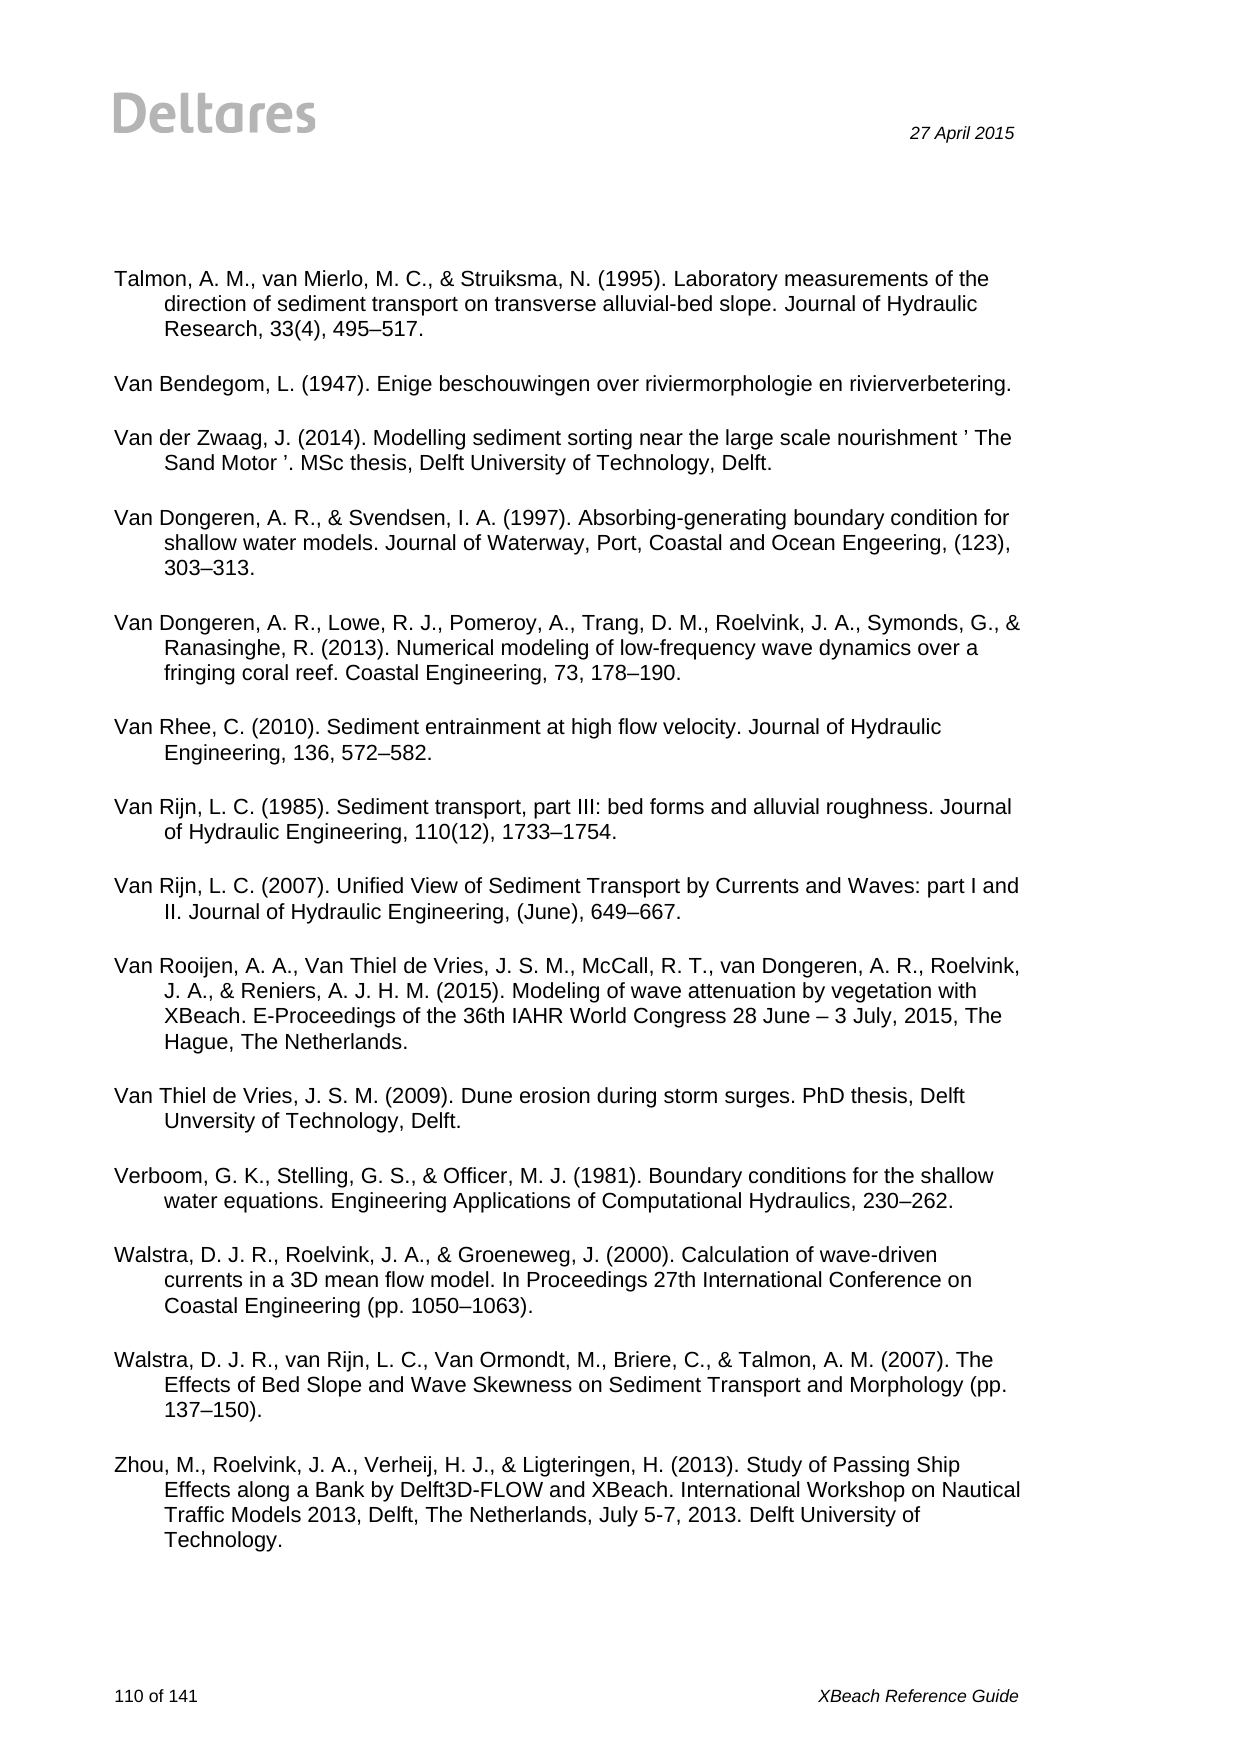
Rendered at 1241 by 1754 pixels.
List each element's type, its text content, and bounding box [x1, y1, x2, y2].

text Van Dongeren, A. R., Lowe, R. J., Pomeroy, A., Trang, D. M., Roelvink, J. A., Symonds, G., & Ranasinghe, R. (2013). Numerical modeling of low-frequency wave dynamics over a fringing coral reef. Coastal Engineering, 73, 178–190. [114, 609, 1022, 685]
picture [113, 75, 315, 133]
text Verboom, G. K., Stelling, G. S., & Officer, M. J. (1981). Boundary conditions for the shallow water equations. Engineering Applications of Computational Hydraulics, 230–262. [114, 1162, 1022, 1213]
text Van Rhee, C. (2010). Sediment entrainment at high flow velocity. Journal of Hydraulic Engineering, 136, 572–582. [114, 714, 1022, 764]
text Van Rijn, L. C. (1985). Sediment transport, part III: bed forms and alluvial roughness. Journal of Hydraulic Engineering, 110(12), 1733–1754. [114, 794, 1022, 844]
text Van Rooijen, A. A., Van Thiel de Vries, J. S. M., McCall, R. T., van Dongeren, A. R., Roelvink, J. A., & Reniers, A. J. H. M. (2015). Modeling of wave attenuation by vegetation with XBeach. E-Proceedings of the 36th IAHR World Congress 28 June – 3 July, 2015, The Hague, The Netherlands. [114, 953, 1022, 1054]
text Walstra, D. J. R., van Rijn, L. C., Van Ormondt, M., Briere, C., & Talmon, A. M. (2007). The Effects of Bed Slope and Wave Skewness on Sediment Transport and Morphology (pp. 137–150). [114, 1347, 1022, 1422]
text Van Thiel de Vries, J. S. M. (2009). Dune erosion during storm surges. PhD thesis, Delft Unversity of Technology, Delft. [114, 1083, 1022, 1133]
text Van Dongeren, A. R., & Svendsen, I. A. (1997). Absorbing-generating boundary condition for shallow water models. Journal of Waterway, Port, Coastal and Ocean Engeering, (123), 303–313. [114, 504, 1022, 580]
text Zhou, M., Roelvink, J. A., Verheij, H. J., & Ligteringen, H. (2013). Study of Passing Ship Effects along a Bank by Delft3D-FLOW and XBeach. International Workshop on Nautical Traffic Models 2013, Delft, The Netherlands, July 5-7, 2013. Delft University of Technology. [114, 1452, 1022, 1552]
text Van der Zwaag, J. (2014). Modelling sediment sorting near the large scale nourishment ’ The Sand Motor ’. MSc thesis, Delft University of Technology, Delft. [114, 425, 1022, 475]
text Talmon, A. M., van Mierlo, M. C., & Struiksma, N. (1995). Laboratory measurements of the direction of sediment transport on transverse alluvial-bed slope. Journal of Hydraulic Research, 33(4), 495–517. [114, 266, 1022, 341]
text Van Bendegom, L. (1947). Enige beschouwingen over riviermorphologie en rivierverbetering. [114, 371, 1022, 396]
text Van Rijn, L. C. (2007). Unified View of Sediment Transport by Currents and Waves: part I and II. Journal of Hydraulic Engineering, (June), 649–667. [114, 873, 1022, 924]
text Walstra, D. J. R., Roelvink, J. A., & Groeneweg, J. (2000). Calculation of wave-driven currents in a 3D mean flow model. In Proceedings 27th International Conference on Coastal Engineering (pp. 1050–1063). [114, 1242, 1022, 1318]
